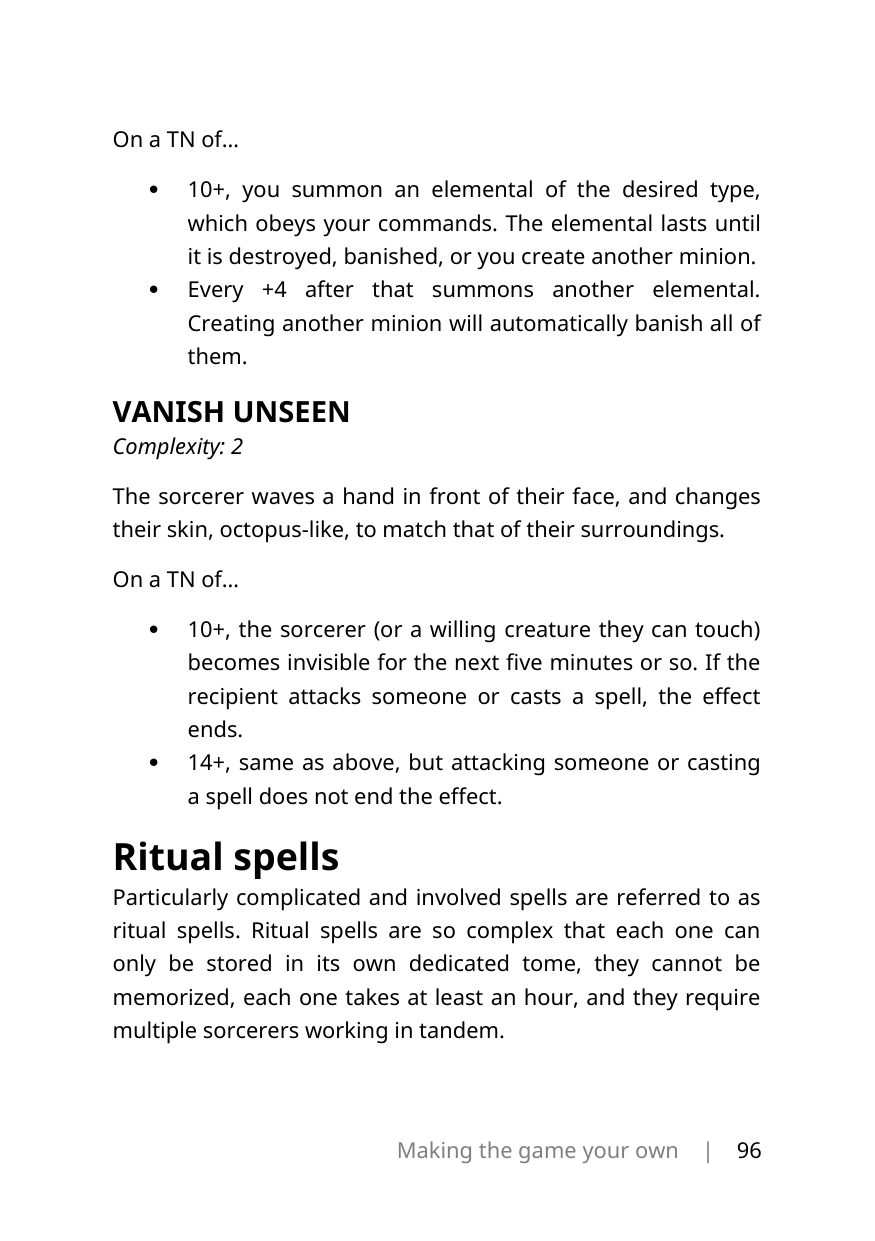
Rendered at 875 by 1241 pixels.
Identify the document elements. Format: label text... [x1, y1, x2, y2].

text The sorcerer waves a hand in front of their face, and changes their skin, octopus-like, to match that of their surroundings. [112, 481, 762, 544]
list 10+, the sorcerer (or a willing creature they can touch) becomes invisible for the next five minutes or so. If the recipient attacks someone or casts a spell, the effect ends. [150, 614, 762, 744]
text Complexity: 2 [112, 431, 762, 461]
subtitle Vanish Unseen [112, 391, 762, 431]
text Particularly complicated and involved spells are referred to as ritual spells. Ritual spells are so complex that each one can only be stored in its own dedicated tome, they cannot be memorized, each one takes at least an hour, and they require multiple sorcerers working in tandem. [112, 882, 762, 1045]
list 10+, you summon an elemental of the desired type, which obeys your commands. The elemental lasts until it is destroyed, banished, or you create another minion. [150, 174, 762, 271]
list 14+, same as above, but attacking someone or casting a spell does not end the effect. [150, 747, 762, 811]
text On a TN of… [112, 564, 762, 594]
subtitle Ritual spells [112, 831, 762, 882]
text On a TN of… [112, 124, 762, 154]
list Every +4 after that summons another elemental. Creating another minion will automatically banish all of them. [150, 274, 762, 371]
